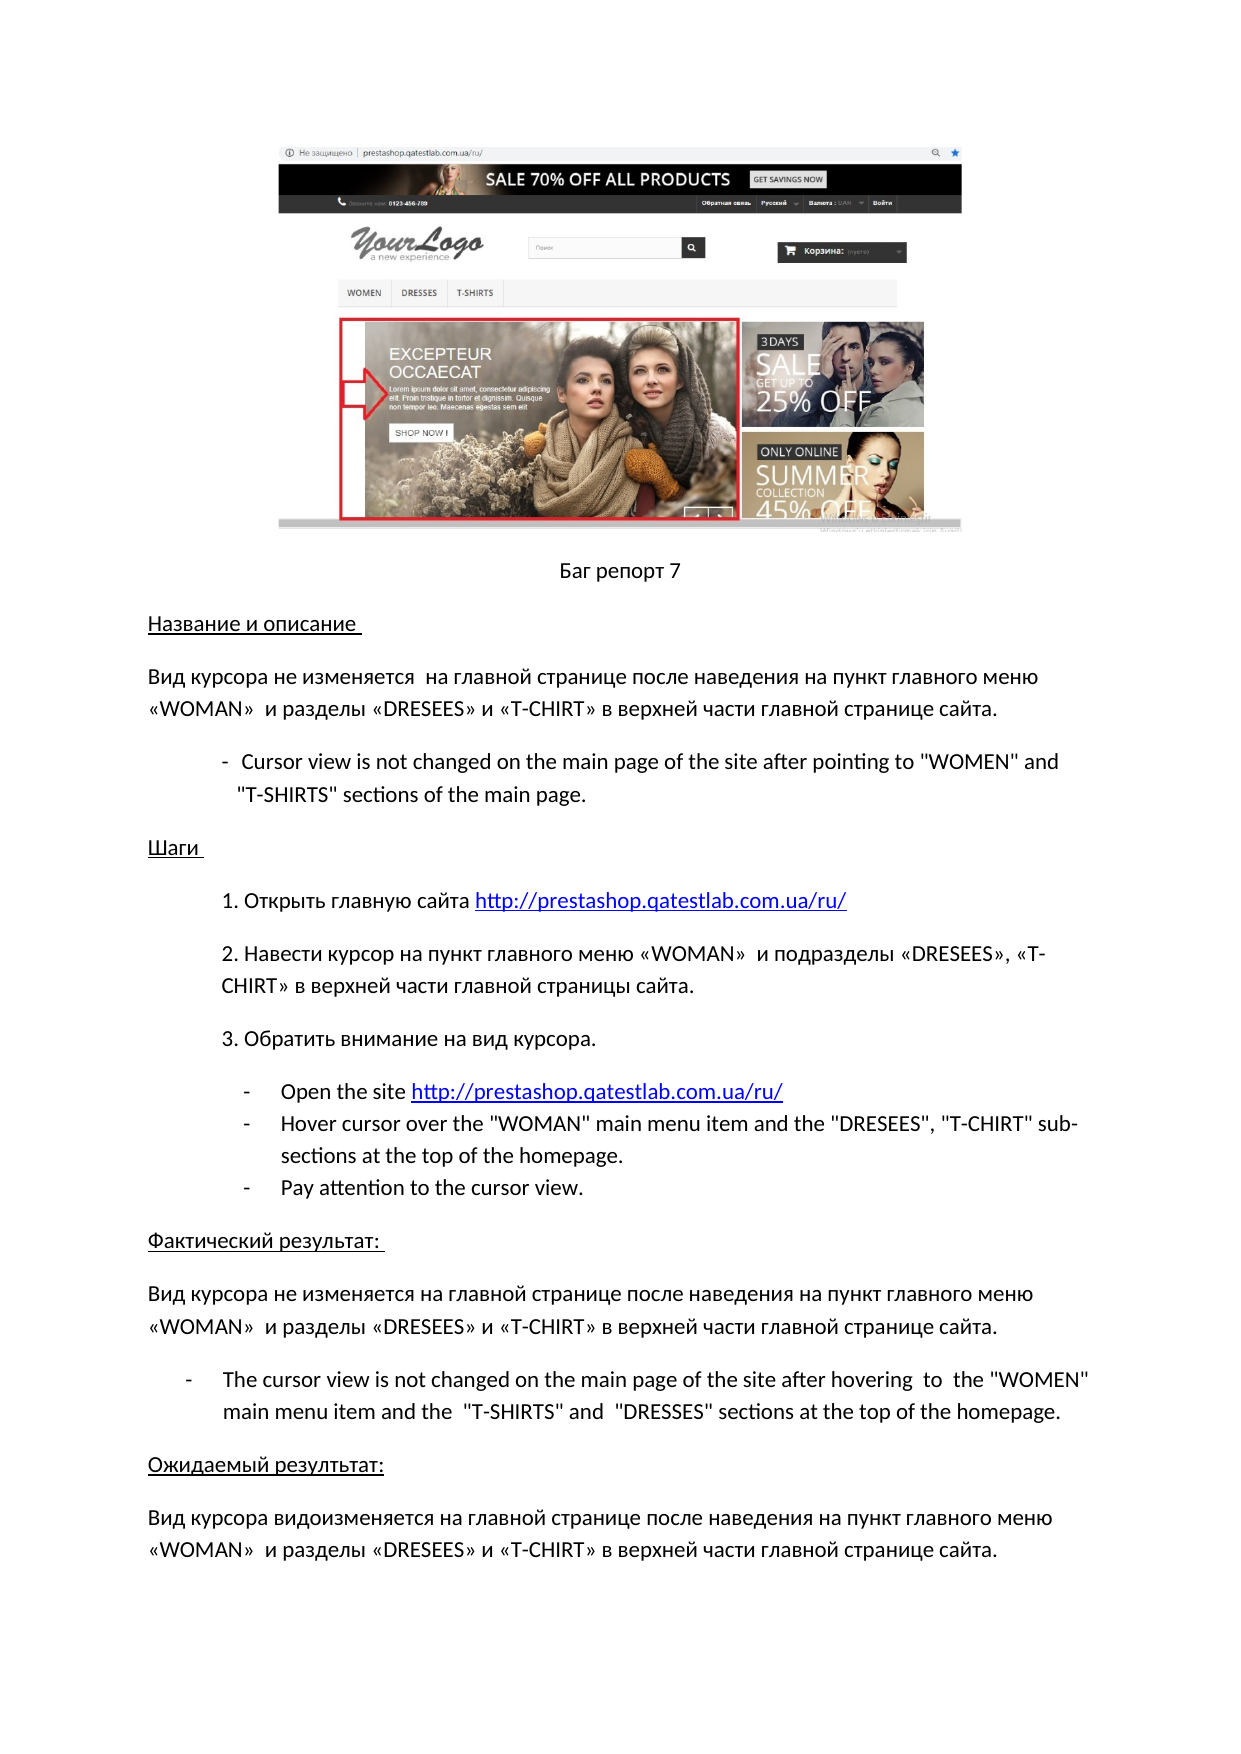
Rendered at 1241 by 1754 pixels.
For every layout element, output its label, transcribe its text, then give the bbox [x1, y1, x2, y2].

picture [278, 147, 962, 532]
text Баг репорт 7 [148, 556, 1093, 584]
text Название и описание [148, 609, 1093, 637]
text 2. Навести курсор на пункт главного меню «WOMAN» и подразделы «DRESEES», «T-CHIRT» в верхней части главной страницы сайта. [221, 939, 1093, 999]
list Open the site http://prestashop.qatestlab.com.ua/ru/ [243, 1077, 1093, 1105]
text Вид курсора не изменяется на главной странице после наведения на пункт главного меню «WOMAN» и разделы «DRESEES» и «T-CHIRT» в верхней части главной странице сайта. [148, 1279, 1093, 1340]
text Шаги [148, 833, 1093, 861]
text Вид курсора не изменяется на главной странице после наведения на пункт главного меню «WOMAN» и разделы «DRESEES» и «T-CHIRT» в верхней части главной странице сайта. [148, 662, 1093, 722]
text 3. Обратить внимание на вид курсора. [221, 1024, 1093, 1052]
list Hover сursor over the "WOMAN" main menu item and the "DRESEES", "T-CHIRT" sub-sections at the top of the homepage. [243, 1109, 1093, 1169]
text Ожидаемый резултьтат: [148, 1450, 1093, 1478]
list The cursor view is not changed on the main page of the site after hovering to the "WOMEN" main menu item and the "T-SHIRTS" and "DRESSES" sections at the top of the homepage. [185, 1365, 1093, 1425]
text 1. Открыть главную сайта http://prestashop.qatestlab.com.ua/ru/ [221, 886, 1093, 914]
list Cursor view is not changed on the main page of the site after pointing to "WOMEN" and "T-SHIRTS" sections of the main page. [221, 747, 1093, 808]
list Pay attention to the cursor view. [243, 1173, 1093, 1202]
text Фактический результат: [148, 1227, 1093, 1254]
text Вид курсора видоизменяется на главной странице после наведения на пункт главного меню «WOMAN» и разделы «DRESEES» и «T-CHIRT» в верхней части главной странице сайта. [148, 1503, 1093, 1563]
